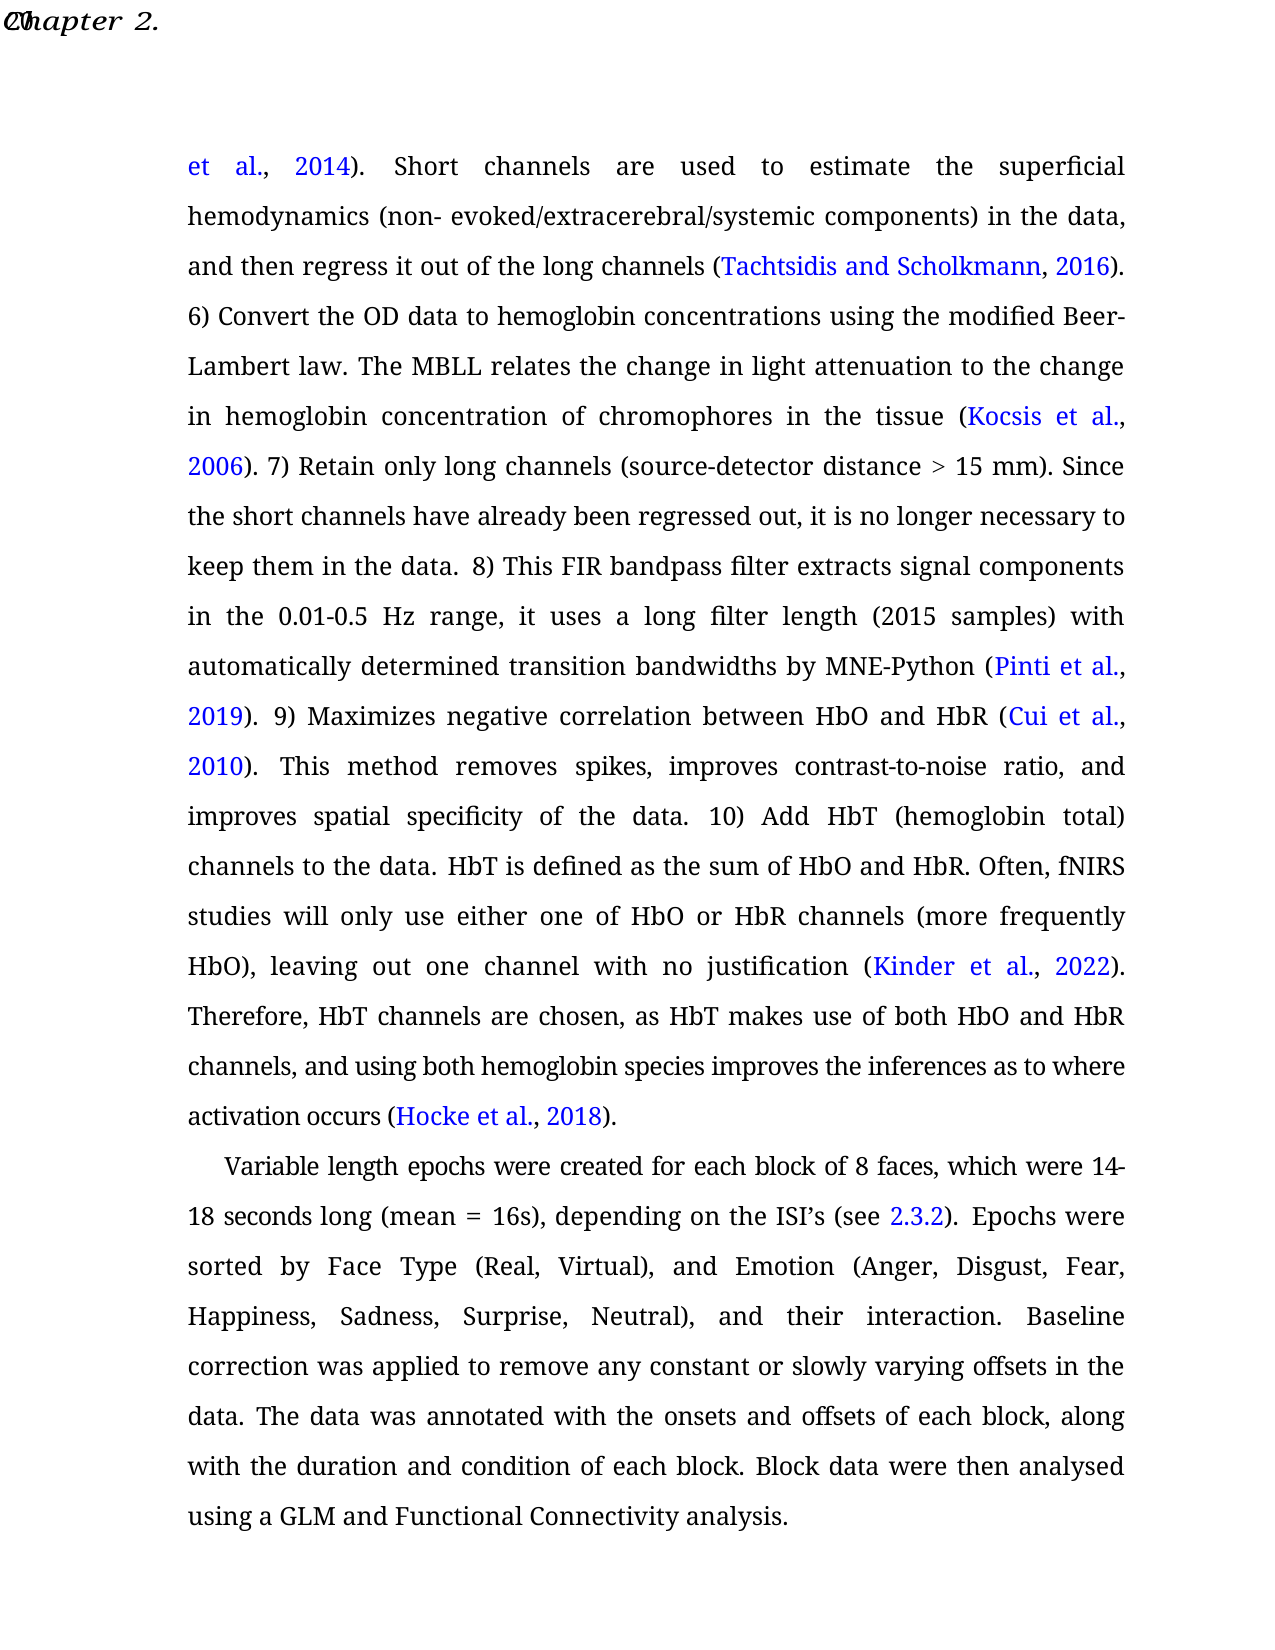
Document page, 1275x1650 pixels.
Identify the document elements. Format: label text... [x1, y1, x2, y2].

text Variable length epochs were created for each block of 8 faces, which were 14-18 seconds long (mean = 16s), depending on the ISI’s (see 2.3.2). Epochs were sorted by Face Type (Real, Virtual), and Emotion (Anger, Disgust, Fear, Happiness, Sadness, Surprise, Neutral), and their interaction. Baseline correction was applied to remove any constant or slowly varying offsets in the data. The data was annotated with the onsets and offsets of each block, along with the duration and condition of each block. Block data were then analysed using a GLM and Functional Connectivity analysis. [187, 1149, 1125, 1533]
text et al., 2014). Short channels are used to estimate the superficial hemodynamics (non- evoked/extracerebral/systemic components) in the data, and then regress it out of the long channels (Tachtsidis and Scholkmann, 2016). 6) Convert the OD data to hemoglobin concentrations using the modified Beer-Lambert law. The MBLL relates the change in light attenuation to the change in hemoglobin concentration of chromophores in the tissue (Kocsis et al., 2006). 7) Retain only long channels (source-detector distance > 15 mm). Since the short channels have already been regressed out, it is no longer necessary to keep them in the data. 8) This FIR bandpass filter extracts signal components in the 0.01-0.5 Hz range, it uses a long filter length (2015 samples) with automatically determined transition bandwidths by MNE-Python (Pinti et al., 2019). 9) Maximizes negative correlation between HbO and HbR (Cui et al., 2010). This method removes spikes, improves contrast-to-noise ratio, and improves spatial specificity of the data. 10) Add HbT (hemoglobin total) channels to the data. HbT is defined as the sum of HbO and HbR. Often, fNIRS studies will only use either one of HbO or HbR channels (more frequently HbO), leaving out one channel with no justification (Kinder et al., 2022). Therefore, HbT channels are chosen, as HbT makes use of both HbO and HbR channels, and using both hemoglobin species improves the inferences as to where activation occurs (Hocke et al., 2018). [187, 148, 1126, 1132]
